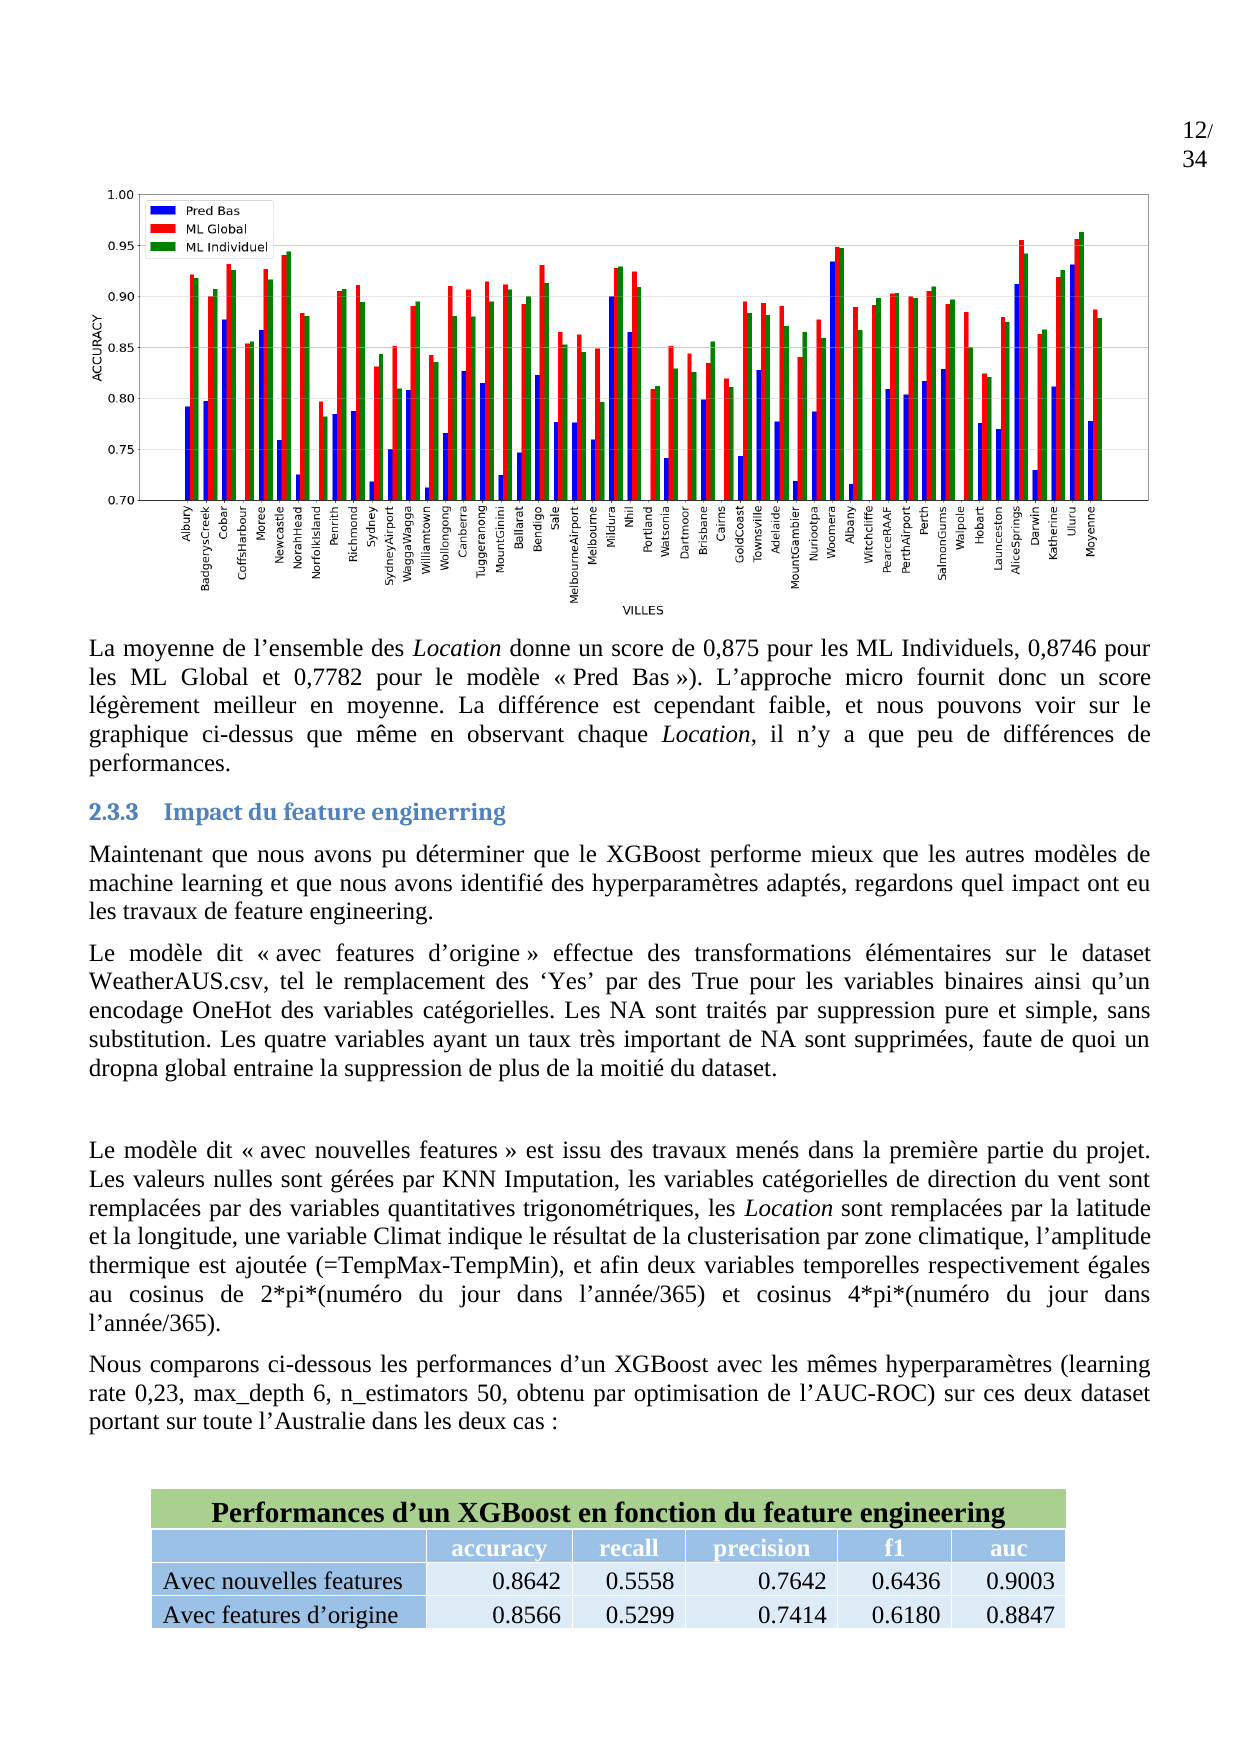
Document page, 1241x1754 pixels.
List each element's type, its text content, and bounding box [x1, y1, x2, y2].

table_cell 0.6180 [838, 1596, 951, 1628]
text La moyenne de l’ensemble des Location donne un score de 0,875 pour les ML Individuels, 0,8746 pour les ML Global et 0,7782 pour le modèle « Pred Bas »). L’approche micro fournit donc un score légèrement meilleur en moyenne. La différence est cependant faible, et nous pouvons voir sur le graphique ci-dessus que même en observant chaque Location, il n’y a que peu de différences de performances. [89, 633, 1152, 777]
table_cell 0.8566 [427, 1596, 572, 1628]
table_cell precision [686, 1530, 837, 1562]
table_cell 0.5558 [573, 1563, 685, 1595]
table_cell Avec nouvelles features [152, 1563, 426, 1595]
table_cell 0.7642 [686, 1563, 837, 1595]
table_cell 0.6436 [838, 1563, 951, 1595]
table_cell 0.8642 [427, 1563, 572, 1595]
table_cell accuracy [427, 1530, 572, 1562]
table_cell auc [952, 1530, 1065, 1562]
table_cell 0.5299 [573, 1596, 685, 1628]
picture [88, 185, 1152, 621]
table_cell Avec features d’origine [152, 1596, 426, 1628]
text Le modèle dit « avec features d’origine » effectue des transformations élémentaires sur le dataset WeatherAUS.csv, tel le remplacement des ‘Yes’ par des True pour les variables binaires ainsi qu’un encodage OneHot des variables catégorielles. Les NA sont traités par suppression pure et simple, sans substitution. Les quatre variables ayant un taux très important de NA sont supprimées, faute de quoi un dropna global entraine la suppression de plus de la moitié du dataset. [89, 938, 1152, 1081]
table_header Performances d’un XGBoost en fonction du feature engineering [151, 1489, 1066, 1528]
table_cell 0.7414 [686, 1596, 837, 1628]
subtitle Impact du feature enginerring [89, 798, 1152, 826]
text Le modèle dit « avec nouvelles features » est issu des travaux menés dans la première partie du projet. Les valeurs nulles sont gérées par KNN Imputation, les variables catégorielles de direction du vent sont remplacées par des variables quantitatives trigonométriques, les Location sont remplacées par la latitude et la longitude, une variable Climat indique le résultat de la clusterisation par zone climatique, l’amplitude thermique est ajoutée (=TempMax-TempMin), et afin deux variables temporelles respectivement égales au cosinus de 2*pi*(numéro du jour dans l’année/365) et cosinus 4*pi*(numéro du jour dans l’année/365). [89, 1135, 1152, 1336]
table_cell [152, 1530, 426, 1562]
text Nous comparons ci-dessous les performances d’un XGBoost avec les mêmes hyperparamètres (learning rate 0,23, max_depth 6, n_estimators 50, obtenu par optimisation de l’AUC-ROC) sur ces deux dataset portant sur toute l’Australie dans les deux cas : [89, 1349, 1152, 1435]
table_cell 0.9003 [952, 1563, 1065, 1595]
table_cell 0.8847 [952, 1596, 1065, 1628]
text Maintenant que nous avons pu déterminer que le XGBoost performe mieux que les autres modèles de machine learning et que nous avons identifié des hyperparamètres adaptés, regardons quel impact ont eu les travaux de feature engineering. [89, 839, 1152, 925]
table_cell f1 [838, 1530, 951, 1562]
table_cell recall [573, 1530, 685, 1562]
